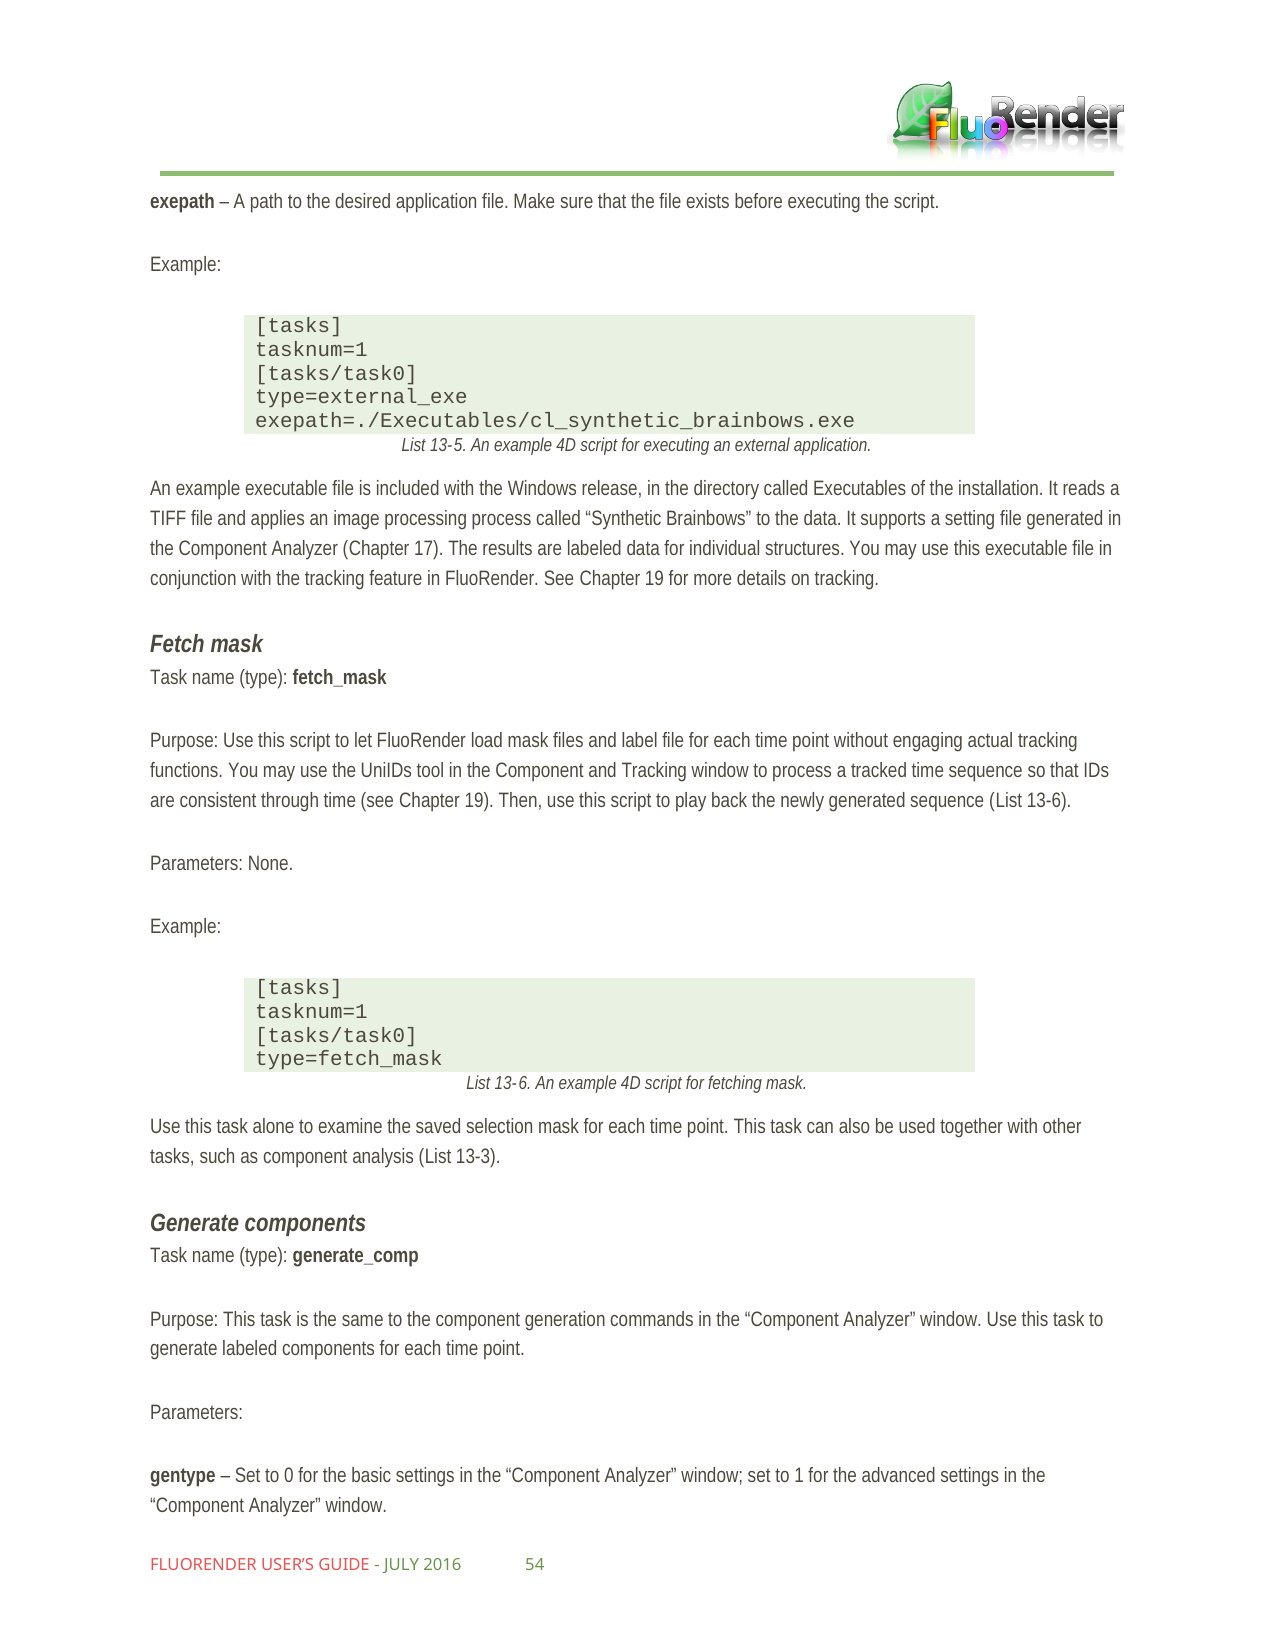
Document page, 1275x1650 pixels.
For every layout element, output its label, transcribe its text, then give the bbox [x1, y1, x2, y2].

picture [887, 75, 1125, 165]
text Parameters: None. [150, 851, 1125, 875]
table_header [tasks] tasknum=1 [tasks/task0] type=fetch_mask [244, 978, 975, 1072]
text List 13-6. An example 4D script for fetching mask. [150, 1072, 1125, 1093]
text Task name (type): fetch_mask [150, 665, 1125, 689]
text Use this task alone to examine the saved selection mask for each time point. This task can also be used together with other tasks, such as component analysis (List 13-3). [150, 1114, 1125, 1168]
text gentype – Set to 0 for the basic settings in the “Component Analyzer” window; set to 1 for the advanced settings in the “Component Analyzer” window. [150, 1463, 1125, 1517]
text Example: [150, 914, 1125, 938]
text Task name (type): generate_comp [150, 1243, 1125, 1267]
text Parameters: [150, 1399, 1125, 1423]
text Purpose: This task is the same to the component generation commands in the “Component Analyzer” window. Use this task to generate labeled components for each time point. [150, 1306, 1125, 1360]
text Purpose: Use this script to let FluoRender load mask files and label file for each time point without engaging actual tracking functions. You may use the UniIDs tool in the Component and Tracking window to process a tracked time sequence so that IDs are consistent through time (see Chapter 19). Then, use this script to play back the newly generated sequence (List 13-6). [150, 728, 1125, 812]
text Example: [150, 252, 1125, 276]
subtitle Generate components [150, 1207, 1125, 1236]
text An example executable file is included with the Windows release, in the directory called Executables of the installation. It reads a TIFF file and applies an image processing process called “Synthetic Brainbows” to the data. It supports a setting file generated in the Component Analyzer (Chapter 17). The results are labeled data for individual structures. You may use this executable file in conjunction with the tracking feature in FluoRender. See Chapter 19 for more details on tracking. [150, 476, 1125, 590]
table_header [tasks] tasknum=1 [tasks/task0] type=external_exe exepath=./Executables/cl_synthetic_brainbows.exe [244, 315, 975, 434]
text List 13-5. An example 4D script for executing an external application. [150, 434, 1125, 455]
text exepath – A path to the desired application file. Make sure that the file exists before executing the script. [150, 189, 1125, 213]
subtitle Fetch mask [150, 629, 1125, 658]
